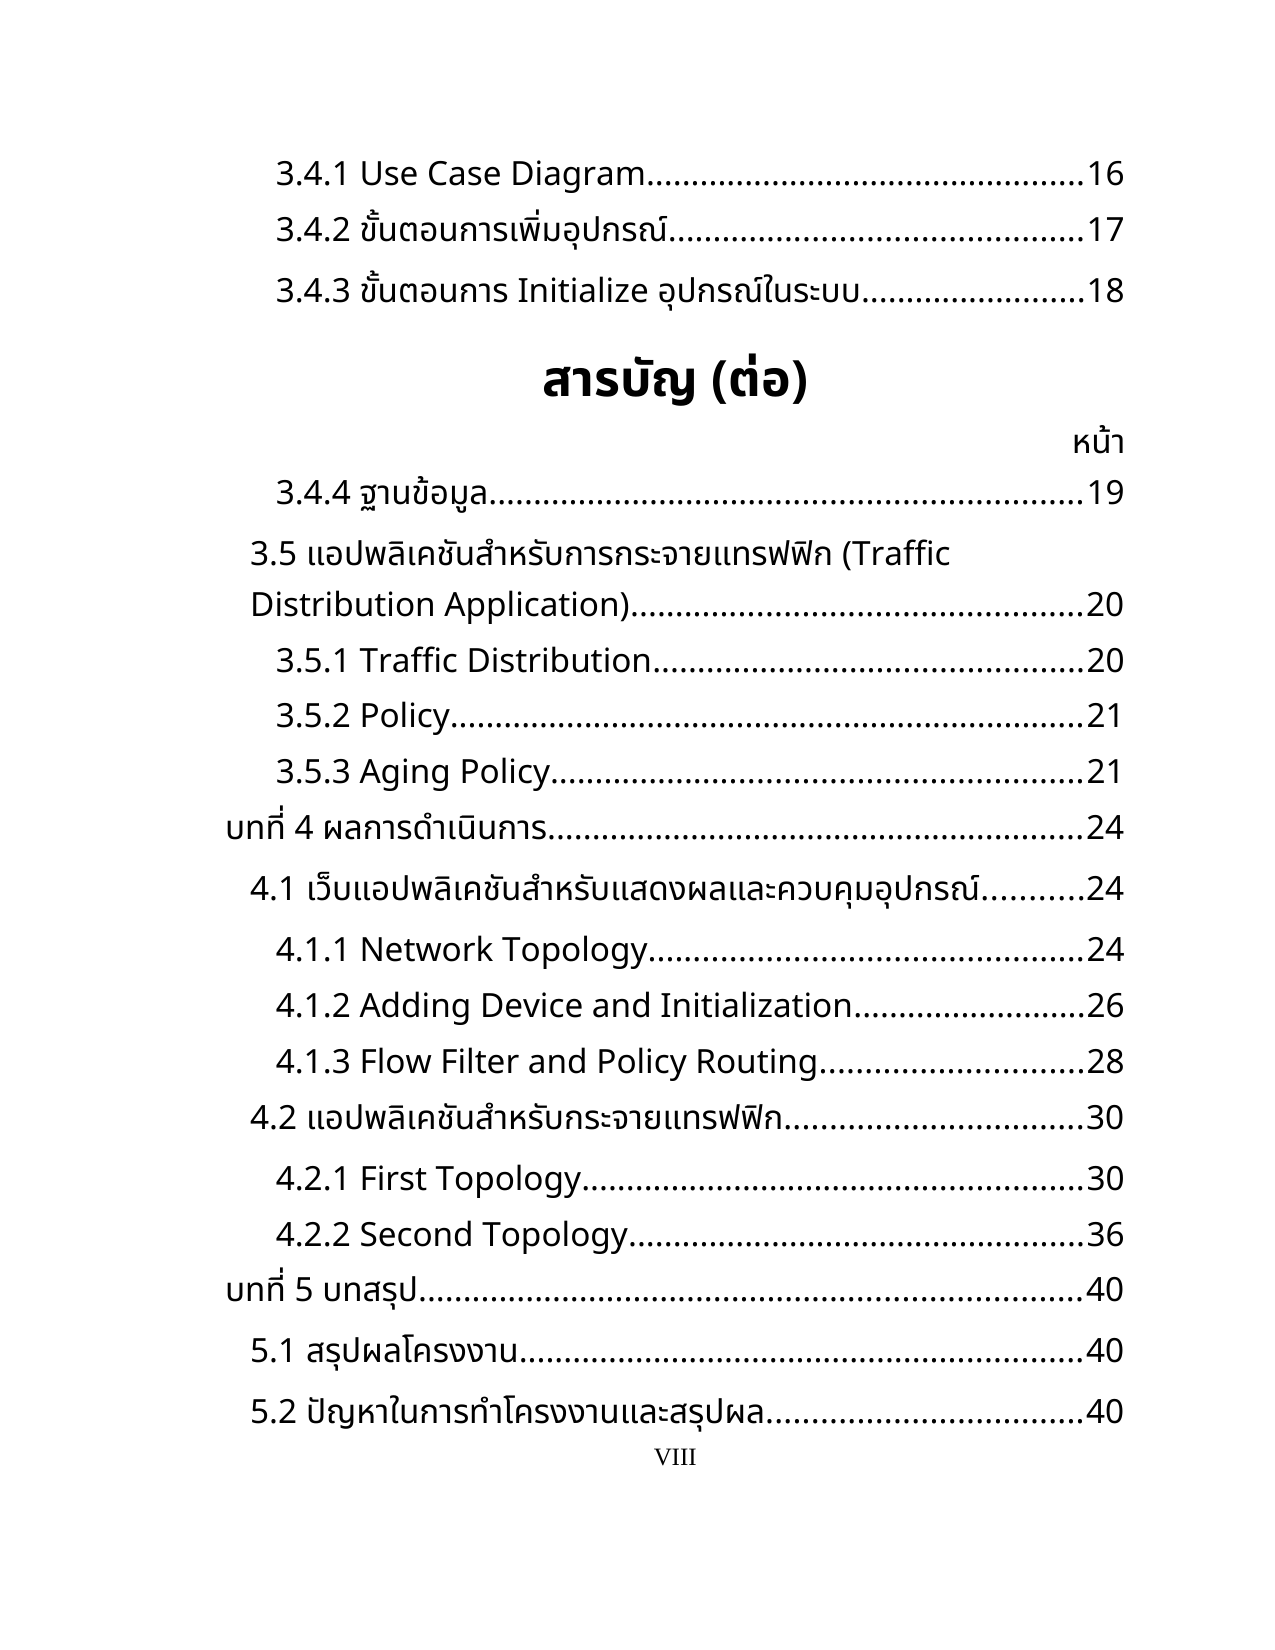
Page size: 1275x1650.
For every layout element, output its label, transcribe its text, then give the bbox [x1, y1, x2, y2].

text 3.5.3 Aging Policy 21 [275, 748, 1125, 793]
text 3.5.1 Traffic Distribution 20 [275, 636, 1125, 682]
text 4.1.1 Network Topology 24 [275, 926, 1125, 971]
text 3.4.3 ขั้นตอนการ Initialize อุปกรณ์ในระบบ 18 [275, 267, 1125, 317]
text 4.2.2 Second Topology 36 [275, 1210, 1125, 1256]
text 4.2 แอปพลิเคชันสำหรับกระจายแทรฟฟิก 30 [250, 1093, 1125, 1144]
text 4.2.1 First Topology 30 [275, 1154, 1125, 1200]
text 5.2 ปัญหาในการทำโครงงานและสรุปผล 40 [250, 1388, 1125, 1439]
text 3.5 แอปพลิเคชันสำหรับการกระจายแทรฟฟิก (Traffic Distribution Application) 20 [250, 530, 1125, 626]
text 5.1 สรุปผลโครงงาน 40 [250, 1327, 1125, 1378]
text 3.4.2 ขั้นตอนการเพิ่มอุปกรณ์ 17 [275, 206, 1125, 256]
text 4.1.2 Adding Device and Initialization 26 [275, 982, 1125, 1027]
text บทที่ 4 ผลการดำเนินการ 24 [225, 804, 1125, 854]
text บทที่ 5 บทสรุป 40 [225, 1266, 1125, 1317]
text 3.5.2 Policy 21 [275, 692, 1125, 738]
text หน้า [225, 418, 1125, 469]
subtitle สารบัญ (ต่อ) [225, 342, 1125, 418]
text 4.1.3 Flow Filter and Policy Routing. 28 [275, 1038, 1125, 1083]
text 4.1 เว็บแอปพลิเคชันสำหรับแสดงผลและควบคุมอุปกรณ์ 24 [250, 865, 1125, 916]
text 3.4.4 ฐานข้อมูล 19 [275, 469, 1125, 519]
text 3.4.1 Use Case Diagram 16 [275, 150, 1125, 195]
